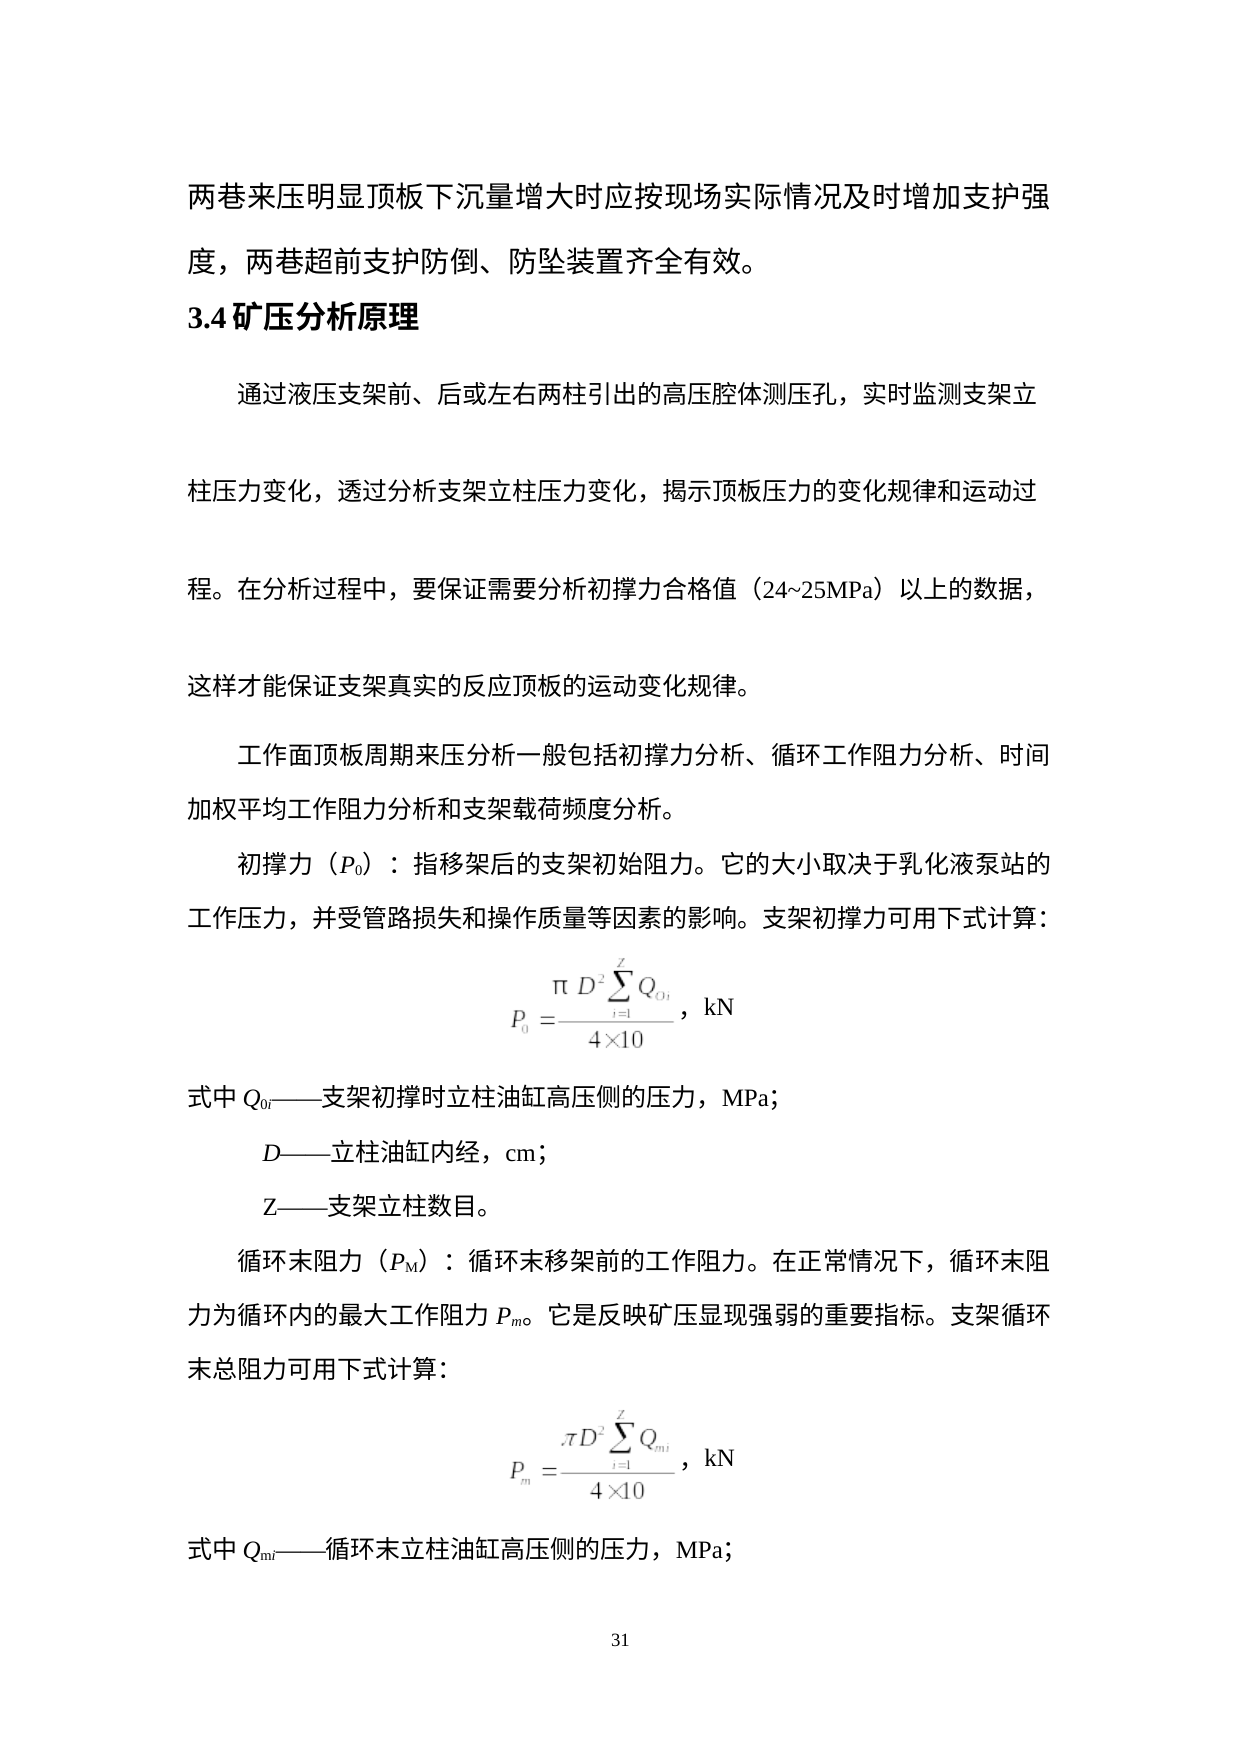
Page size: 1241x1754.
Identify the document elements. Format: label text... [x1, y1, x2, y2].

text 初撑力（P0）：指移架后的支架初始阻力。它的大小取决于乳化液泵站的工作压力，并受管路损失和操作质量等因素的影响。支架初撑力可用下式计算： [187, 844, 1053, 935]
text ，kN [187, 1404, 1053, 1511]
text 通过液压支架前、后或左右两柱引出的高压腔体测压孔，实时监测支架立柱压力变化，透过分析支架立柱压力变化，揭示顶板压力的变化规律和运动过程。在分析过程中，要保证需要分析初撑力合格值（24~25MPa）以上的数据，这样才能保证支架真实的反应顶板的运动变化规律。 [187, 360, 1053, 717]
text 循环末阻力（PM）：循环末移架前的工作阻力。在正常情况下，循环末阻力为循环内的最大工作阻力Pm。它是反映矿压显现强弱的重要指标。支架循环末总阻力可用下式计算： [187, 1241, 1053, 1386]
subtitle 3.4矿压分析原理 [187, 292, 1053, 337]
text 式中Q0i——支架初撑时立柱油缸高压侧的压力，MPa； [187, 1078, 1053, 1114]
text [187, 162, 1053, 292]
text Z——支架立柱数目。 [187, 1187, 1053, 1223]
text 工作面顶板周期来压分析一般包括初撑力分析、循环工作阻力分析、时间加权平均工作阻力分析和支架载荷频度分析。 [187, 735, 1053, 826]
text ，kN [187, 953, 1053, 1060]
text 式中Qmi——循环末立柱油缸高压侧的压力，MPa； [187, 1529, 1053, 1565]
text D——立柱油缸内经，cm； [187, 1132, 1053, 1168]
